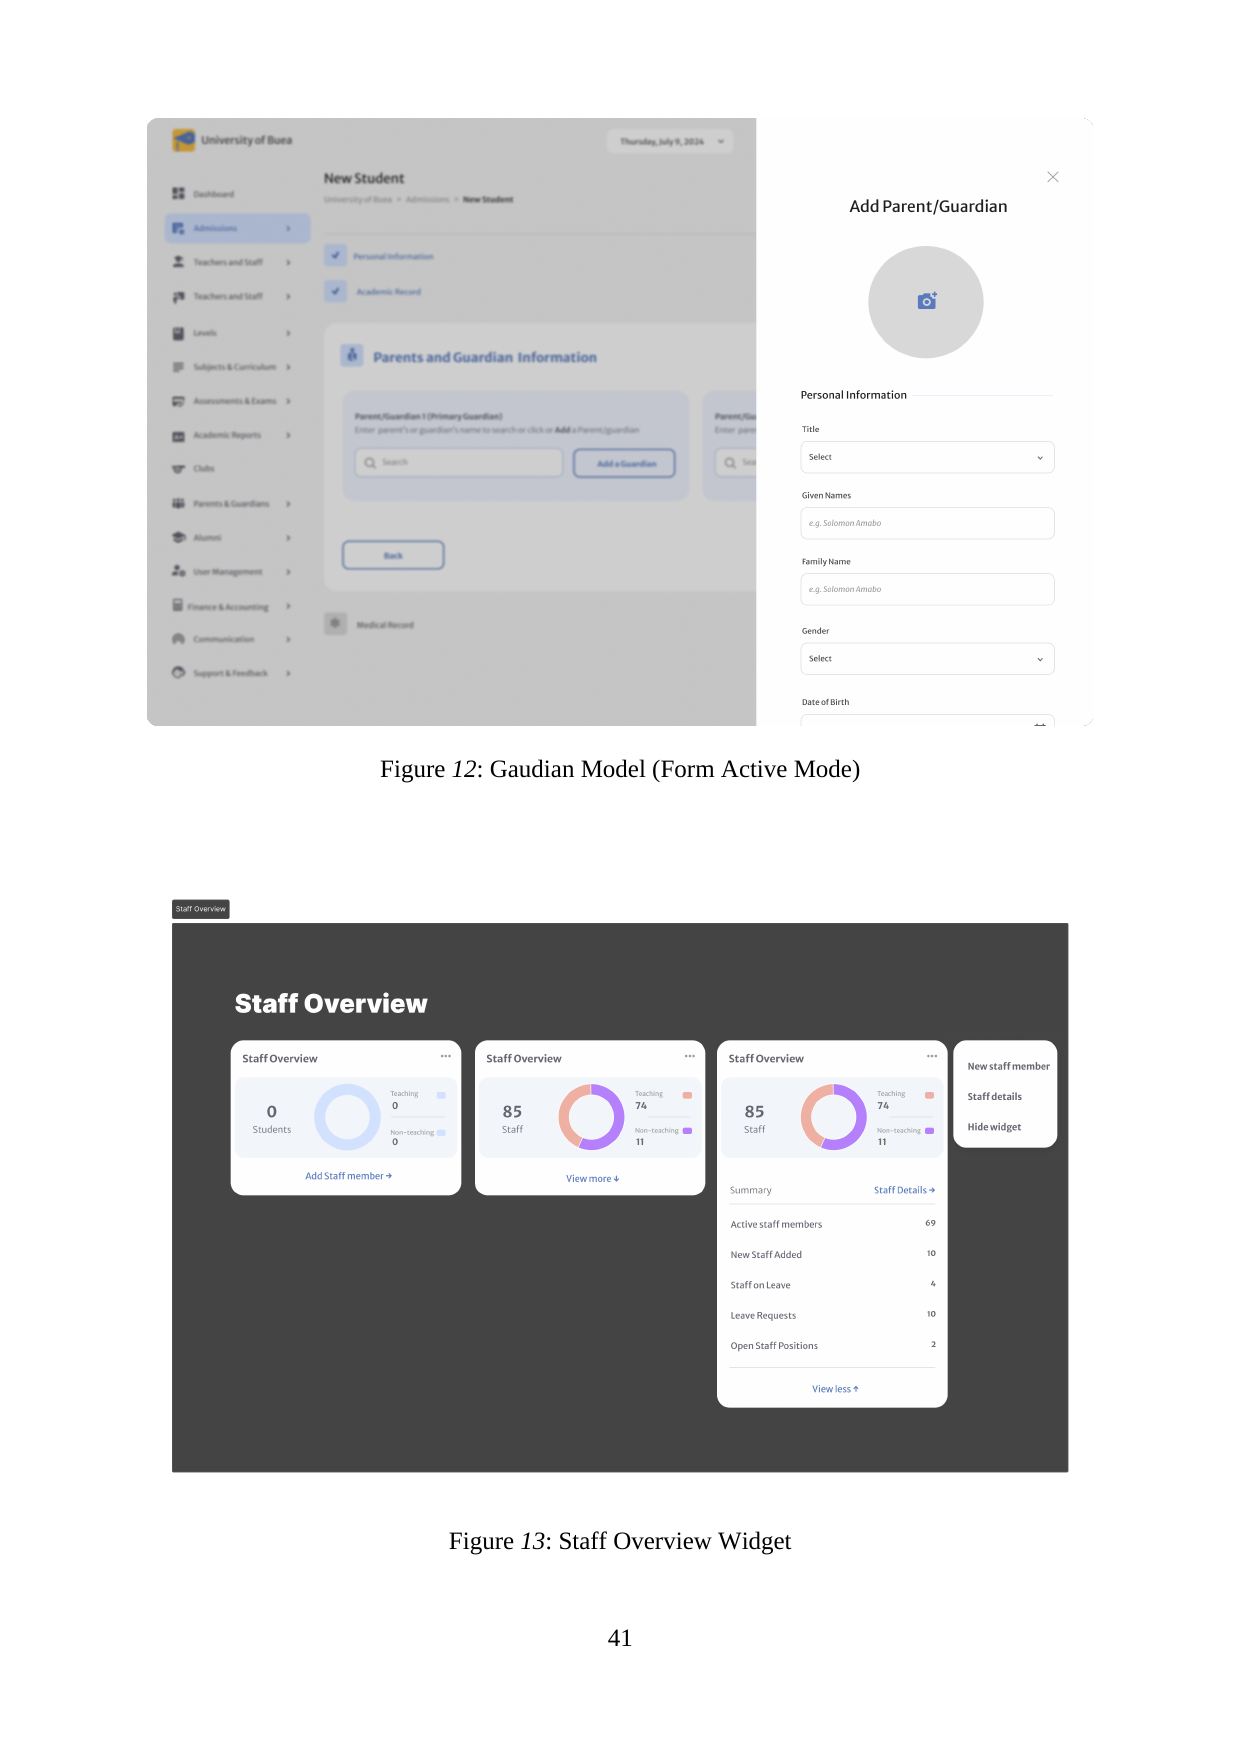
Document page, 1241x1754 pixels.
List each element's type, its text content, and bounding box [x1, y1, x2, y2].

text Figure 13: Staff Overview Widget [147, 1526, 1093, 1555]
picture [147, 118, 1094, 726]
picture [147, 897, 1094, 1498]
text Figure 12: Gaudian Model (Form Active Mode) [147, 754, 1093, 783]
